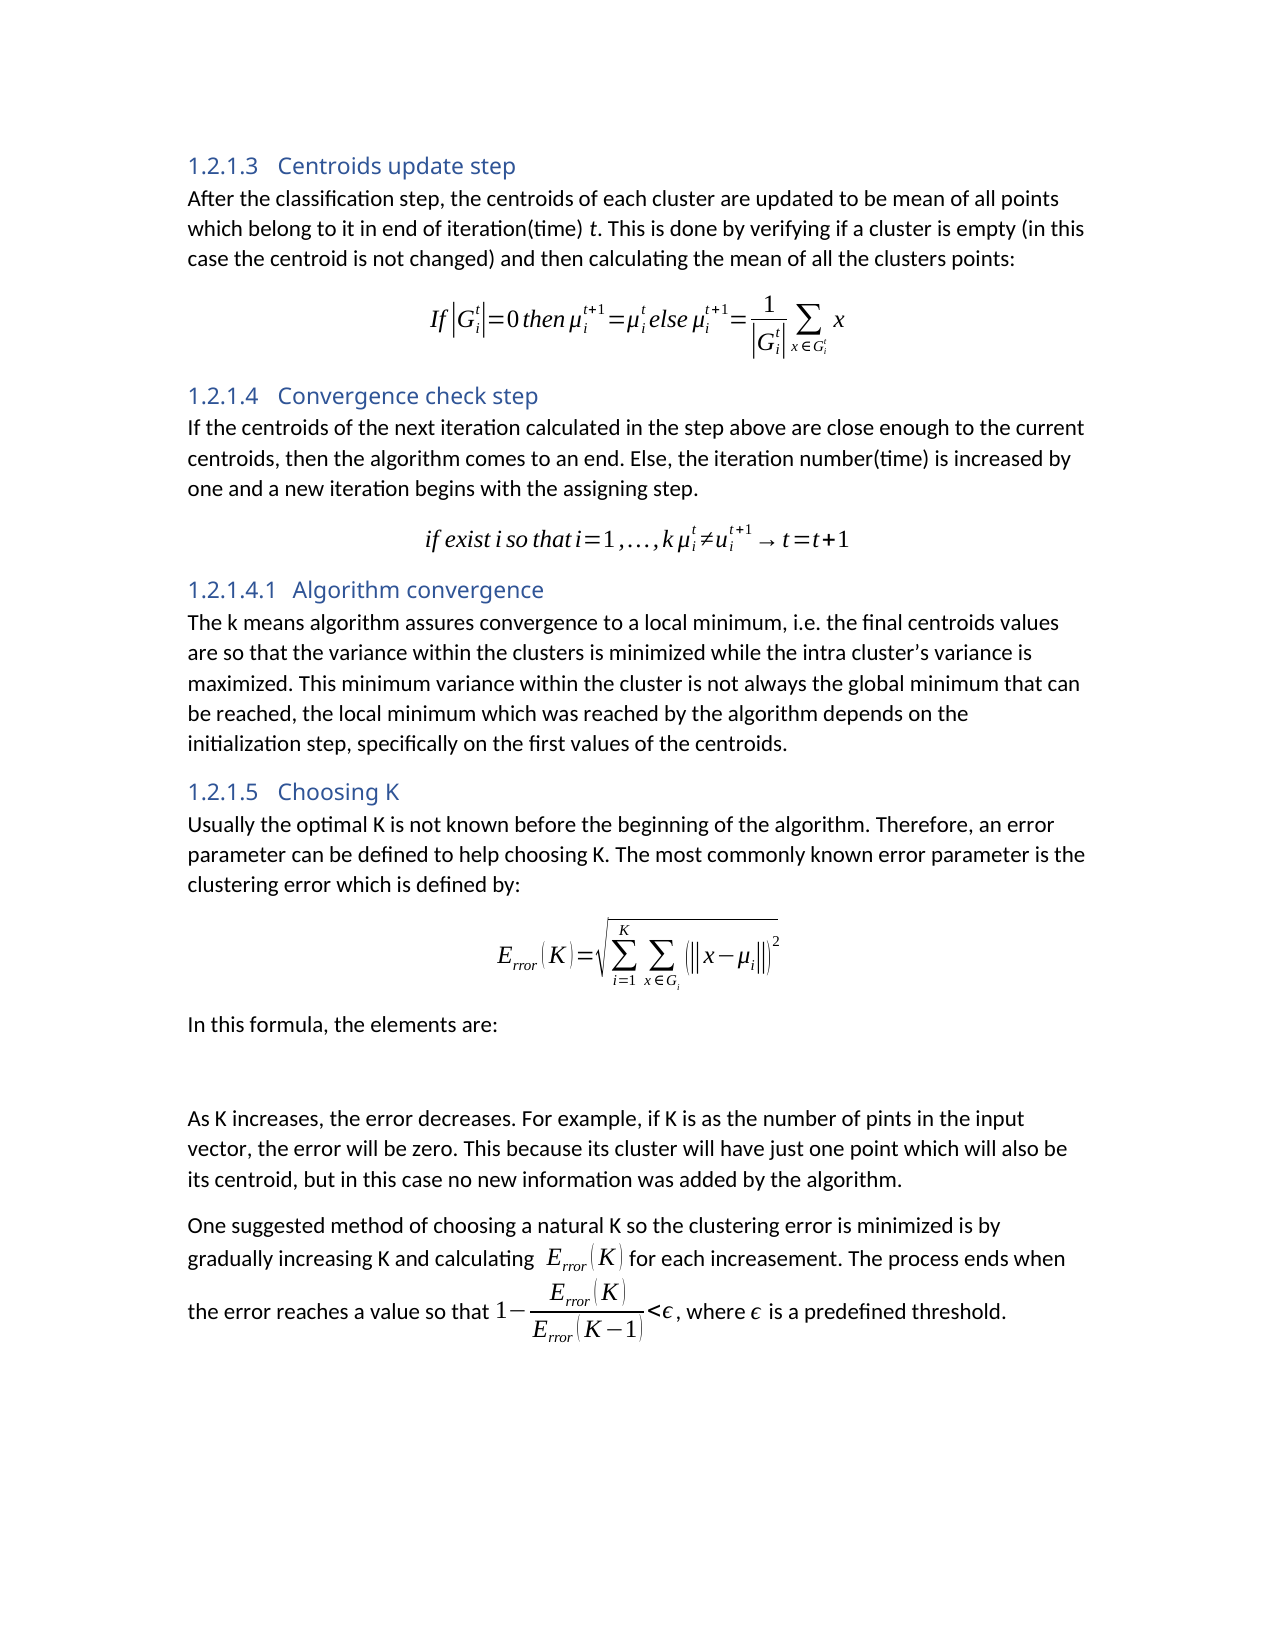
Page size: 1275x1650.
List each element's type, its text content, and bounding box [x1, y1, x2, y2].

subtitle Convergence check step [187, 380, 1087, 411]
text Usually the optimal K is not known before the beginning of the algorithm. Therefore, an error parameter can be defined to help choosing K. The most commonly known error parameter is the clustering error which is defined by: [187, 810, 1087, 898]
text After the classification step, the centroids of each cluster are updated to be mean of all points which belong to it in end of iteration(time) t. This is done by verifying if a cluster is empty (in this case the centroid is not changed) and then calculating the mean of all the clusters points: [187, 184, 1087, 272]
text As K increases, the error decreases. For example, if K is as the number of pints in the input vector, the error will be zero. This because its cluster will have just one point which will also be its centroid, but in this case no new information was added by the algorithm. [187, 1104, 1087, 1193]
subtitle Algorithm convergence [187, 574, 1087, 606]
subtitle Choosing K [187, 776, 1087, 807]
text One suggested method of choosing a natural K so the clustering error is minimized is by gradually increasing K and calculating for each increasement. The process ends when the error reaches a value so that , where is a predefined threshold. [187, 1212, 1087, 1346]
text The k means algorithm assures convergence to a local minimum, i.e. the final centroids values are so that the variance within the clusters is minimized while the intra cluster’s variance is maximized. This minimum variance within the cluster is not always the global minimum that can be reached, the local minimum which was reached by the algorithm depends on the initialization step, specifically on the first values of the centroids. [187, 608, 1087, 757]
text If the centroids of the next iteration calculated in the step above are close enough to the current centroids, then the algorithm comes to an end. Else, the iteration number(time) is increased by one and a new iteration begins with the assigning step. [187, 413, 1087, 502]
subtitle Centroids update step [187, 150, 1087, 181]
text In this formula, the elements are: [187, 1011, 1087, 1039]
